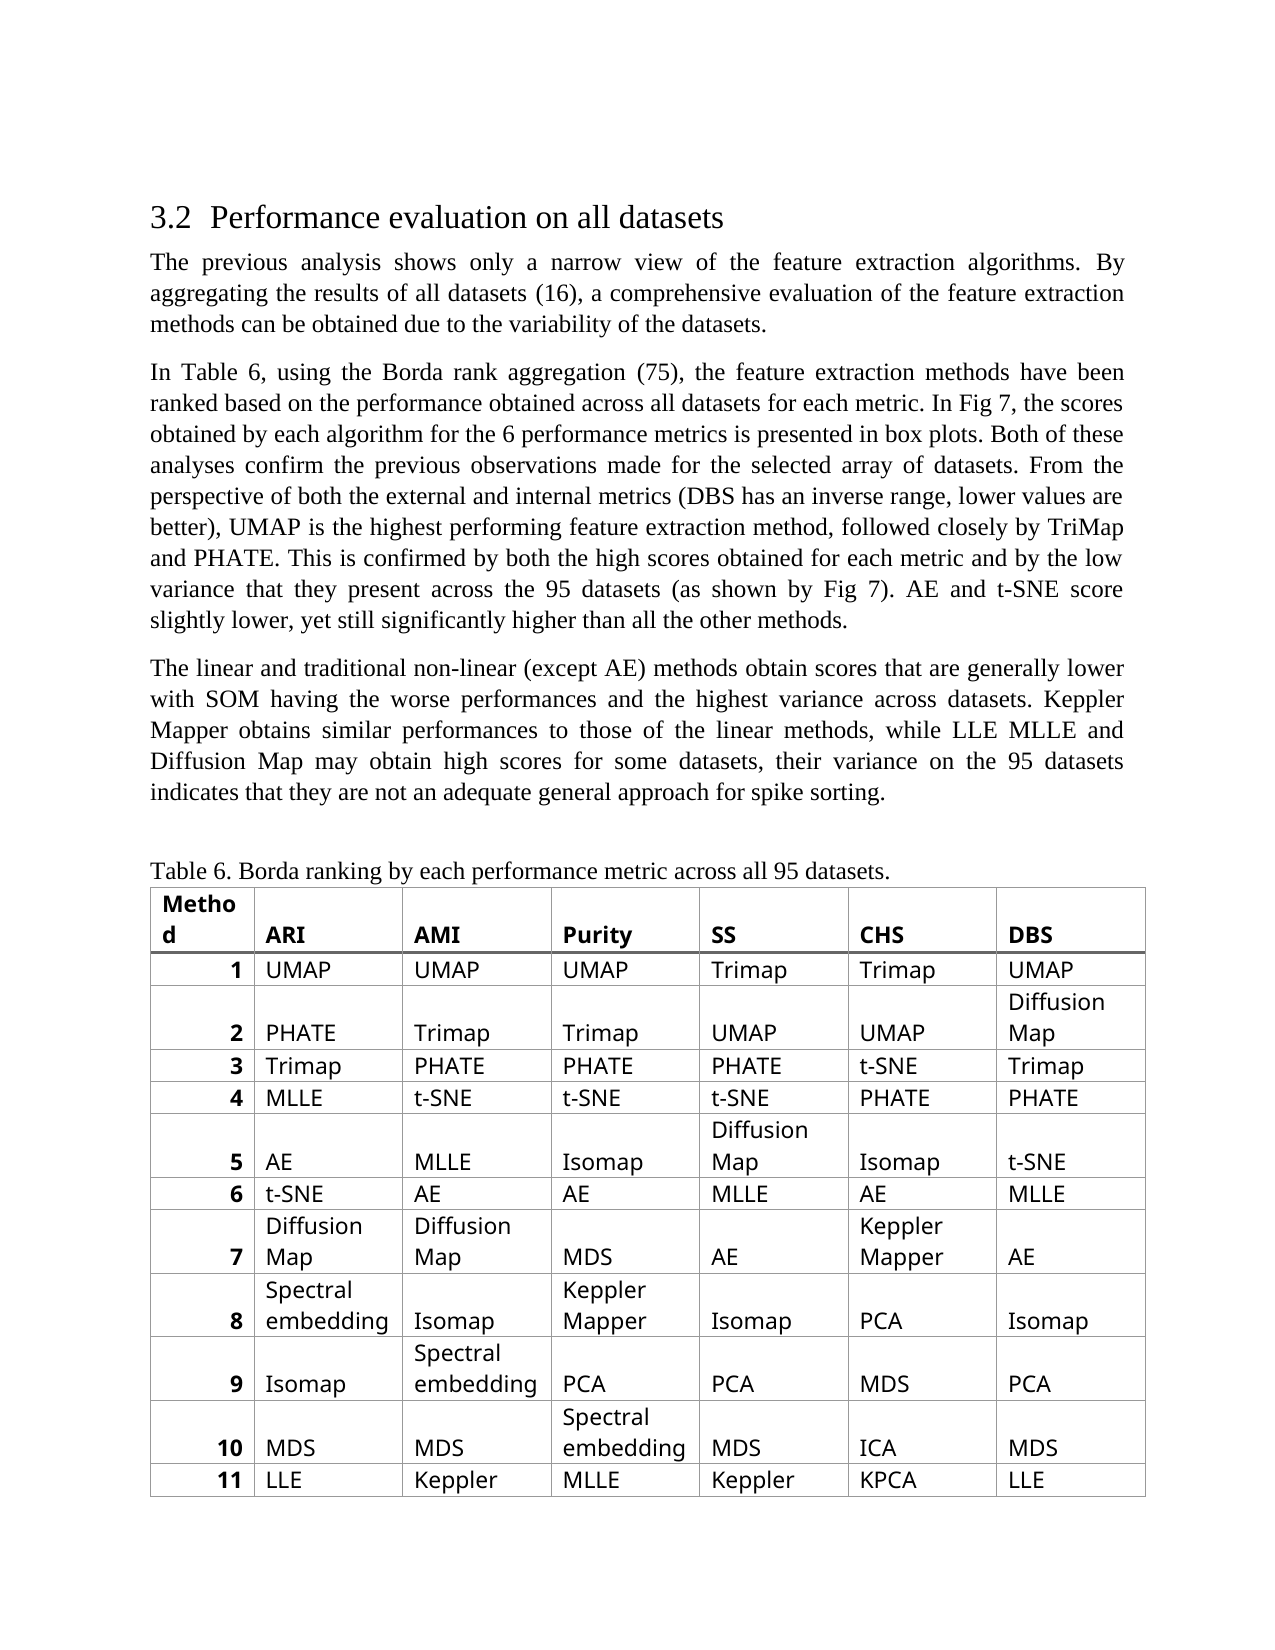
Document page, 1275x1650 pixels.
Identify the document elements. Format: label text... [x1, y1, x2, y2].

table_cell UMAP [700, 986, 848, 1049]
table_cell MDS [255, 1401, 402, 1463]
table_cell Diffusion Map [403, 1210, 551, 1273]
table_cell Keppler Mapper [700, 1464, 848, 1496]
table_cell PCA [849, 1274, 996, 1336]
table_cell AE [849, 1178, 996, 1209]
table_cell AE [700, 1210, 848, 1273]
table_cell 1 [151, 954, 254, 985]
table_cell Spectral embedding [403, 1337, 551, 1400]
table_cell MLLE [552, 1464, 699, 1496]
table_cell Keppler Mapper [849, 1210, 996, 1273]
table_cell Diffusion Map [997, 986, 1145, 1049]
table_cell 3 [151, 1050, 254, 1081]
table_cell Trimap [700, 954, 848, 985]
table_header CHS [849, 888, 996, 951]
table_cell t-SNE [700, 1082, 848, 1113]
table_cell MDS [849, 1337, 996, 1400]
table_cell LLE [255, 1464, 402, 1496]
table_cell 2 [151, 986, 254, 1049]
table_cell PCA [997, 1337, 1145, 1400]
table_cell 4 [151, 1082, 254, 1113]
table_cell PHATE [849, 1082, 996, 1113]
table_cell Isomap [700, 1274, 848, 1336]
table_cell 6 [151, 1178, 254, 1209]
table_cell Spectral embedding [552, 1401, 699, 1463]
table_cell PHATE [700, 1050, 848, 1081]
table_cell t-SNE [849, 1050, 996, 1081]
table_cell Diffusion Map [700, 1114, 848, 1177]
table_cell Isomap [255, 1337, 402, 1400]
table_cell Trimap [403, 986, 551, 1049]
text The linear and traditional non-linear (except AE) methods obtain scores that are generally lower with SOM having the worse performances and the highest variance across datasets. Keppler Mapper obtains similar performances to those of the linear methods, while LLE MLLE and Diffusion Map may obtain high scores for some datasets, their variance on the 95 datasets indicates that they are not an adequate general approach for spike sorting. [150, 653, 1125, 806]
table_cell MLLE [700, 1178, 848, 1209]
table_cell PHATE [552, 1050, 699, 1081]
table_cell 8 [151, 1274, 254, 1336]
table_cell KPCA [849, 1464, 996, 1496]
table_cell AE [255, 1114, 402, 1177]
subtitle Performance evaluation on all datasets [150, 198, 1125, 236]
table_cell MDS [997, 1401, 1145, 1463]
table_cell AE [403, 1178, 551, 1209]
table_cell 7 [151, 1210, 254, 1273]
table_cell t-SNE [997, 1114, 1145, 1177]
table_cell Trimap [552, 986, 699, 1049]
table_cell MLLE [255, 1082, 402, 1113]
table_header DBS [997, 888, 1145, 951]
table_cell Trimap [997, 1050, 1145, 1081]
table_cell PHATE [403, 1050, 551, 1081]
table_cell t-SNE [255, 1178, 402, 1209]
table_cell MDS [552, 1210, 699, 1273]
table_cell Isomap [997, 1274, 1145, 1336]
table_cell MLLE [997, 1178, 1145, 1209]
table_header Purity [552, 888, 699, 951]
table_cell PHATE [997, 1082, 1145, 1113]
table_cell ICA [849, 1401, 996, 1463]
table_cell Isomap [849, 1114, 996, 1177]
text The previous analysis shows only a narrow view of the feature extraction algorithms. By aggregating the results of all datasets (16), a comprehensive evaluation of the feature extraction methods can be obtained due to the variability of the datasets. [150, 247, 1125, 338]
table_header SS [700, 888, 848, 951]
table_cell Trimap [849, 954, 996, 985]
table_cell PCA [552, 1337, 699, 1400]
table_cell Isomap [552, 1114, 699, 1177]
table_header Method [151, 888, 254, 951]
table_cell Isomap [403, 1274, 551, 1336]
table_cell PCA [700, 1337, 848, 1400]
table_cell Trimap [255, 1050, 402, 1081]
table_cell 9 [151, 1337, 254, 1400]
table_cell AE [997, 1210, 1145, 1273]
table_cell LLE [997, 1464, 1145, 1496]
table_cell t-SNE [403, 1082, 551, 1113]
table_cell AE [552, 1178, 699, 1209]
table_cell 10 [151, 1401, 254, 1463]
table_header ARI [255, 888, 402, 951]
table_cell 11 [151, 1464, 254, 1496]
table_cell UMAP [997, 954, 1145, 985]
table_cell 5 [151, 1114, 254, 1177]
table_cell UMAP [552, 954, 699, 985]
table_cell UMAP [403, 954, 551, 985]
table_cell UMAP [255, 954, 402, 985]
table_cell MLLE [403, 1114, 551, 1177]
table_cell Diffusion Map [255, 1210, 402, 1273]
text In Table 6, using the Borda rank aggregation (75), the feature extraction methods have been ranked based on the performance obtained across all datasets for each metric. In Fig 7, the scores obtained by each algorithm for the 6 performance metrics is presented in box plots. Both of these analyses confirm the previous observations made for the selected array of datasets. From the perspective of both the external and internal metrics (DBS has an inverse range, lower values are better), UMAP is the highest performing feature extraction method, followed closely by TriMap and PHATE. This is confirmed by both the high scores obtained for each metric and by the low variance that they present across the 95 datasets (as shown by Fig 7). AE and t-SNE score slightly lower, yet still significantly higher than all the other methods. [150, 357, 1125, 634]
table_cell UMAP [849, 986, 996, 1049]
table_cell Keppler Mapper [403, 1464, 551, 1496]
table_cell MDS [700, 1401, 848, 1463]
table_header AMI [403, 888, 551, 951]
table_cell MDS [403, 1401, 551, 1463]
text Table 6. Borda ranking by each performance metric across all 95 datasets. [150, 856, 1125, 885]
table_cell Keppler Mapper [552, 1274, 699, 1336]
table_cell Spectral embedding [255, 1274, 402, 1336]
table_cell PHATE [255, 986, 402, 1049]
table_cell t-SNE [552, 1082, 699, 1113]
